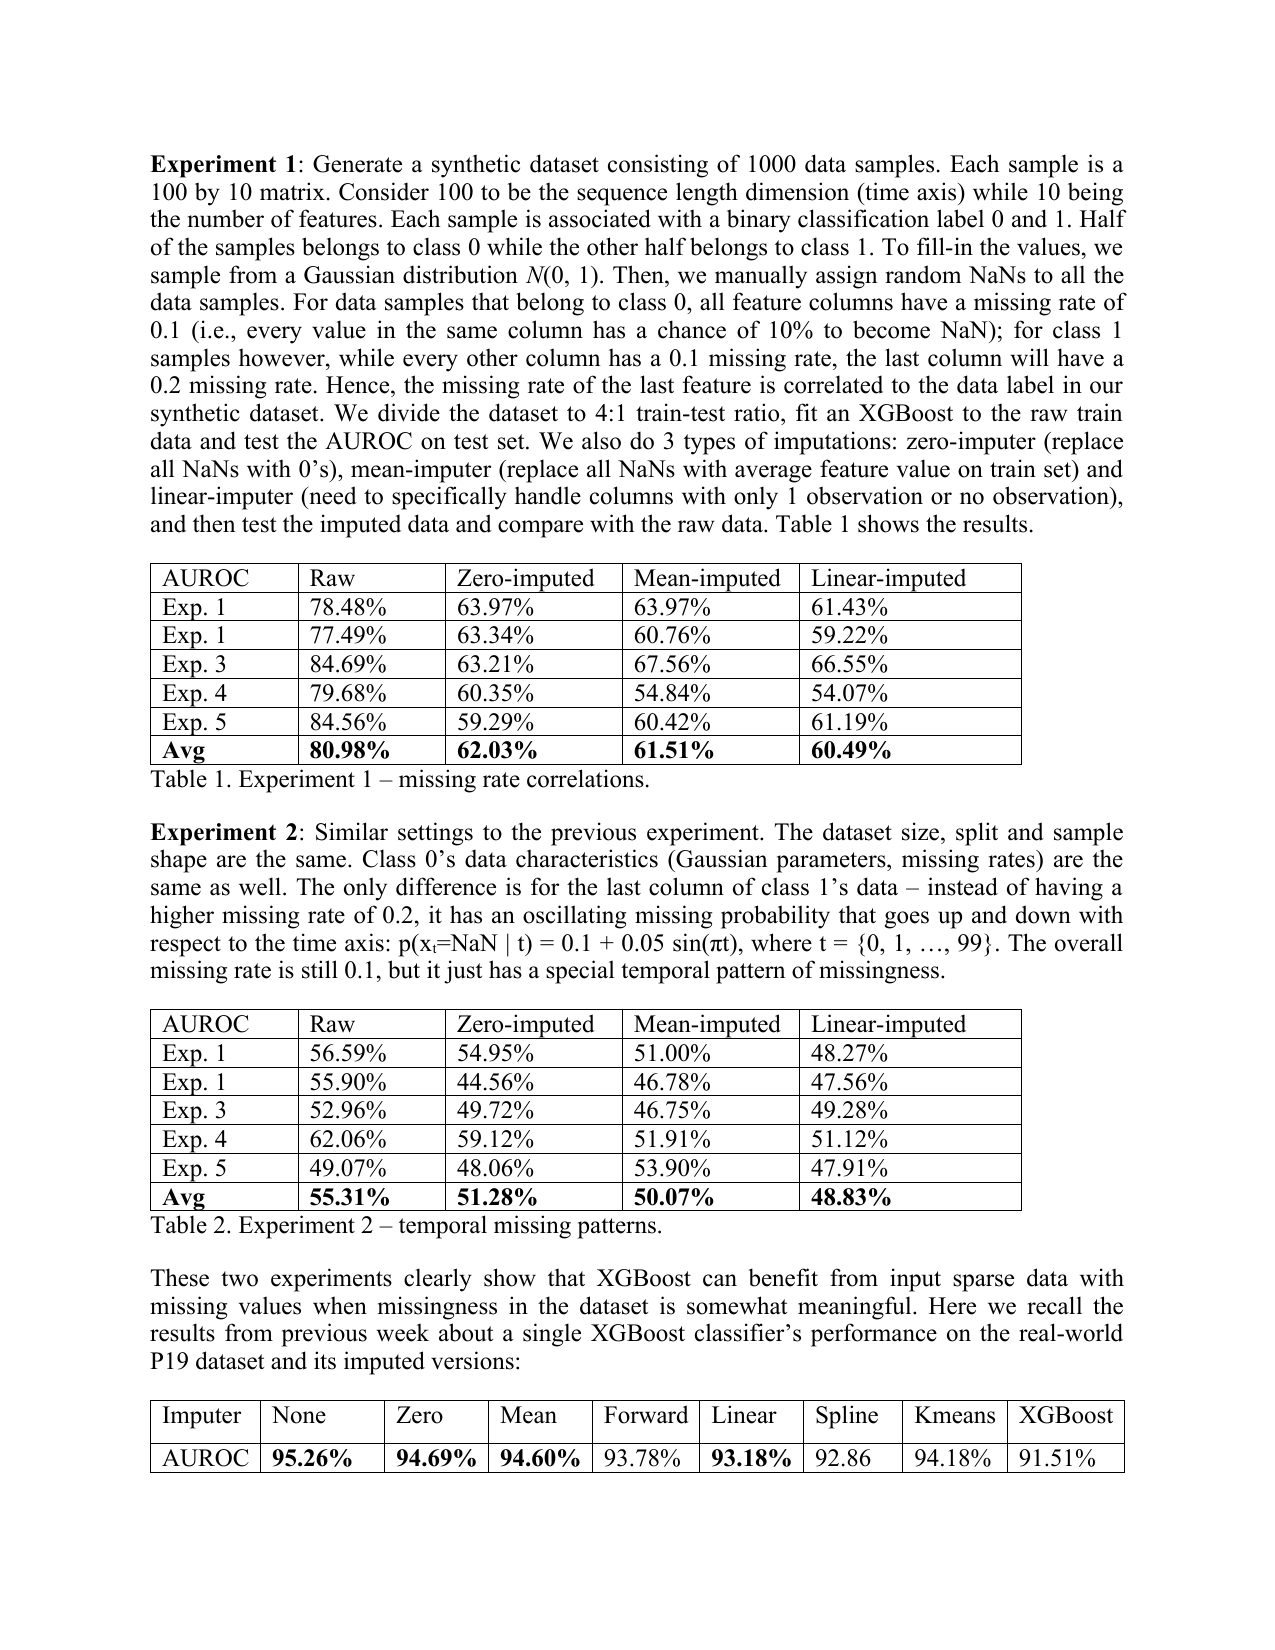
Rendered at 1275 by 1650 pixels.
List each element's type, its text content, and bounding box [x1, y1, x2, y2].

table_cell 46.78% [623, 1068, 799, 1095]
table_cell 47.91% [800, 1154, 1021, 1182]
table_header AUROC [151, 1010, 298, 1038]
table_cell 51.00% [623, 1039, 799, 1067]
table_cell Exp. 4 [151, 1125, 298, 1153]
table_cell 80.98% [299, 736, 445, 764]
table_cell 54.84% [623, 679, 799, 707]
table_cell Exp. 1 [151, 593, 298, 620]
table_header Spline [804, 1401, 902, 1443]
table_cell 94.60% [489, 1444, 592, 1472]
table_cell 61.19% [800, 708, 1021, 735]
table_cell 93.78% [593, 1444, 699, 1472]
table_cell 63.97% [623, 593, 799, 620]
table_cell 60.49% [800, 736, 1021, 764]
table_cell 61.51% [623, 736, 799, 764]
table_cell Exp. 1 [151, 621, 298, 649]
table_cell Exp. 1 [151, 1068, 298, 1095]
table_cell 50.07% [623, 1183, 799, 1210]
table_cell 49.28% [800, 1096, 1021, 1124]
text Experiment 1: Generate a synthetic dataset consisting of 1000 data samples. Each sample is a 100 by 10 matrix. Consider 100 to be the sequence length dimension (time axis) while 10 being the number of features. Each sample is associated with a binary classification label 0 and 1. Half of the samples belongs to class 0 while the other half belongs to class 1. To fill-in the values, we sample from a Gaussian distribution N(0, 1). Then, we manually assign random NaNs to all the data samples. For data samples that belong to class 0, all feature columns have a missing rate of 0.1 (i.e., every value in the same column has a chance of 10% to become NaN); for class 1 samples however, while every other column has a 0.1 missing rate, the last column will have a 0.2 missing rate. Hence, the missing rate of the last feature is correlated to the data label in our synthetic dataset. We divide the dataset to 4:1 train-test ratio, fit an XGBoost to the raw train data and test the AUROC on test set. We also do 3 types of imputations: zero-imputer (replace all NaNs with 0’s), mean-imputer (replace all NaNs with average feature value on train set) and linear-imputer (need to specifically handle columns with only 1 observation or no observation), and then test the imputed data and compare with the raw data. Table 1 shows the results. [150, 150, 1125, 538]
table_cell Exp. 1 [151, 1039, 298, 1067]
table_header Linear [700, 1401, 803, 1443]
table_cell 46.75% [623, 1096, 799, 1124]
table_header Zero [385, 1401, 488, 1443]
table_cell 84.56% [299, 708, 445, 735]
table_cell 95.26% [261, 1444, 384, 1472]
table_cell AUROC [151, 1444, 260, 1472]
table_cell 93.18% [700, 1444, 803, 1472]
table_cell 48.27% [800, 1039, 1021, 1067]
table_header Raw [299, 564, 445, 592]
table_header AUROC [151, 564, 298, 592]
table_cell Avg [151, 1183, 298, 1210]
table_cell 55.31% [299, 1183, 445, 1210]
table_cell 56.59% [299, 1039, 445, 1067]
table_cell 60.76% [623, 621, 799, 649]
table_header None [261, 1401, 384, 1443]
table_cell 84.69% [299, 650, 445, 678]
table_cell 51.91% [623, 1125, 799, 1153]
table_cell 60.42% [623, 708, 799, 735]
table_cell Exp. 4 [151, 679, 298, 707]
table_cell 66.55% [800, 650, 1021, 678]
table_header Mean-imputed [623, 564, 799, 592]
table_cell Exp. 3 [151, 650, 298, 678]
table_header Imputer [151, 1401, 260, 1443]
table_cell 79.68% [299, 679, 445, 707]
table_cell Exp. 5 [151, 1154, 298, 1182]
table_cell 67.56% [623, 650, 799, 678]
table_cell 77.49% [299, 621, 445, 649]
table_cell 59.12% [446, 1125, 622, 1153]
table_header Zero-imputed [446, 1010, 622, 1038]
table_header Linear-imputed [800, 1010, 1021, 1038]
text Table 2. Experiment 2 – temporal missing patterns. [150, 1211, 1125, 1239]
table_cell 55.90% [299, 1068, 445, 1095]
table_cell 44.56% [446, 1068, 622, 1095]
table_cell 51.28% [446, 1183, 622, 1210]
table_cell 92.86% [804, 1444, 902, 1472]
table_cell 54.95% [446, 1039, 622, 1067]
table_cell 49.07% [299, 1154, 445, 1182]
text Table 1. Experiment 1 – missing rate correlations. [150, 765, 1125, 793]
table_cell 62.03% [446, 736, 622, 764]
text Experiment 2: Similar settings to the previous experiment. The dataset size, split and sample shape are the same. Class 0’s data characteristics (Gaussian parameters, missing rates) are the same as well. The only difference is for the last column of class 1’s data – instead of having a higher missing rate of 0.2, it has an oscillating missing probability that goes up and down with respect to the time axis: p(xt=NaN | t) = 0.1 + 0.05 sin(πt), where t = {0, 1, …, 99}. The overall missing rate is still 0.1, but it just has a special temporal pattern of missingness. [150, 818, 1125, 984]
table_cell 63.97% [446, 593, 622, 620]
table_cell 62.06% [299, 1125, 445, 1153]
table_cell 48.06% [446, 1154, 622, 1182]
table_cell 59.22% [800, 621, 1021, 649]
table_cell 61.43% [800, 593, 1021, 620]
table_cell 94.18% [903, 1444, 1007, 1472]
table_cell Exp. 3 [151, 1096, 298, 1124]
table_header Kmeans [903, 1401, 1007, 1443]
table_cell 63.34% [446, 621, 622, 649]
table_cell 47.56% [800, 1068, 1021, 1095]
table_header Zero-imputed [446, 564, 622, 592]
table_cell 53.90% [623, 1154, 799, 1182]
table_cell 54.07% [800, 679, 1021, 707]
table_cell 51.12% [800, 1125, 1021, 1153]
table_header Mean [489, 1401, 592, 1443]
table_header Mean-imputed [623, 1010, 799, 1038]
text These two experiments clearly show that XGBoost can benefit from input sparse data with missing values when missingness in the dataset is somewhat meaningful. Here we recall the results from previous week about a single XGBoost classifier’s performance on the real-world P19 dataset and its imputed versions: [150, 1264, 1125, 1375]
table_cell 52.96% [299, 1096, 445, 1124]
table_cell 49.72% [446, 1096, 622, 1124]
table_cell 94.69% [385, 1444, 488, 1472]
table_header Linear-imputed [800, 564, 1021, 592]
table_cell 60.35% [446, 679, 622, 707]
table_cell Exp. 5 [151, 708, 298, 735]
table_cell 59.29% [446, 708, 622, 735]
table_cell 78.48% [299, 593, 445, 620]
table_header XGBoost [1008, 1401, 1124, 1443]
table_cell 63.21% [446, 650, 622, 678]
table_header Raw [299, 1010, 445, 1038]
table_cell Avg [151, 736, 298, 764]
table_cell 48.83% [800, 1183, 1021, 1210]
table_header Forward [593, 1401, 699, 1443]
table_cell 91.51% [1008, 1444, 1124, 1472]
